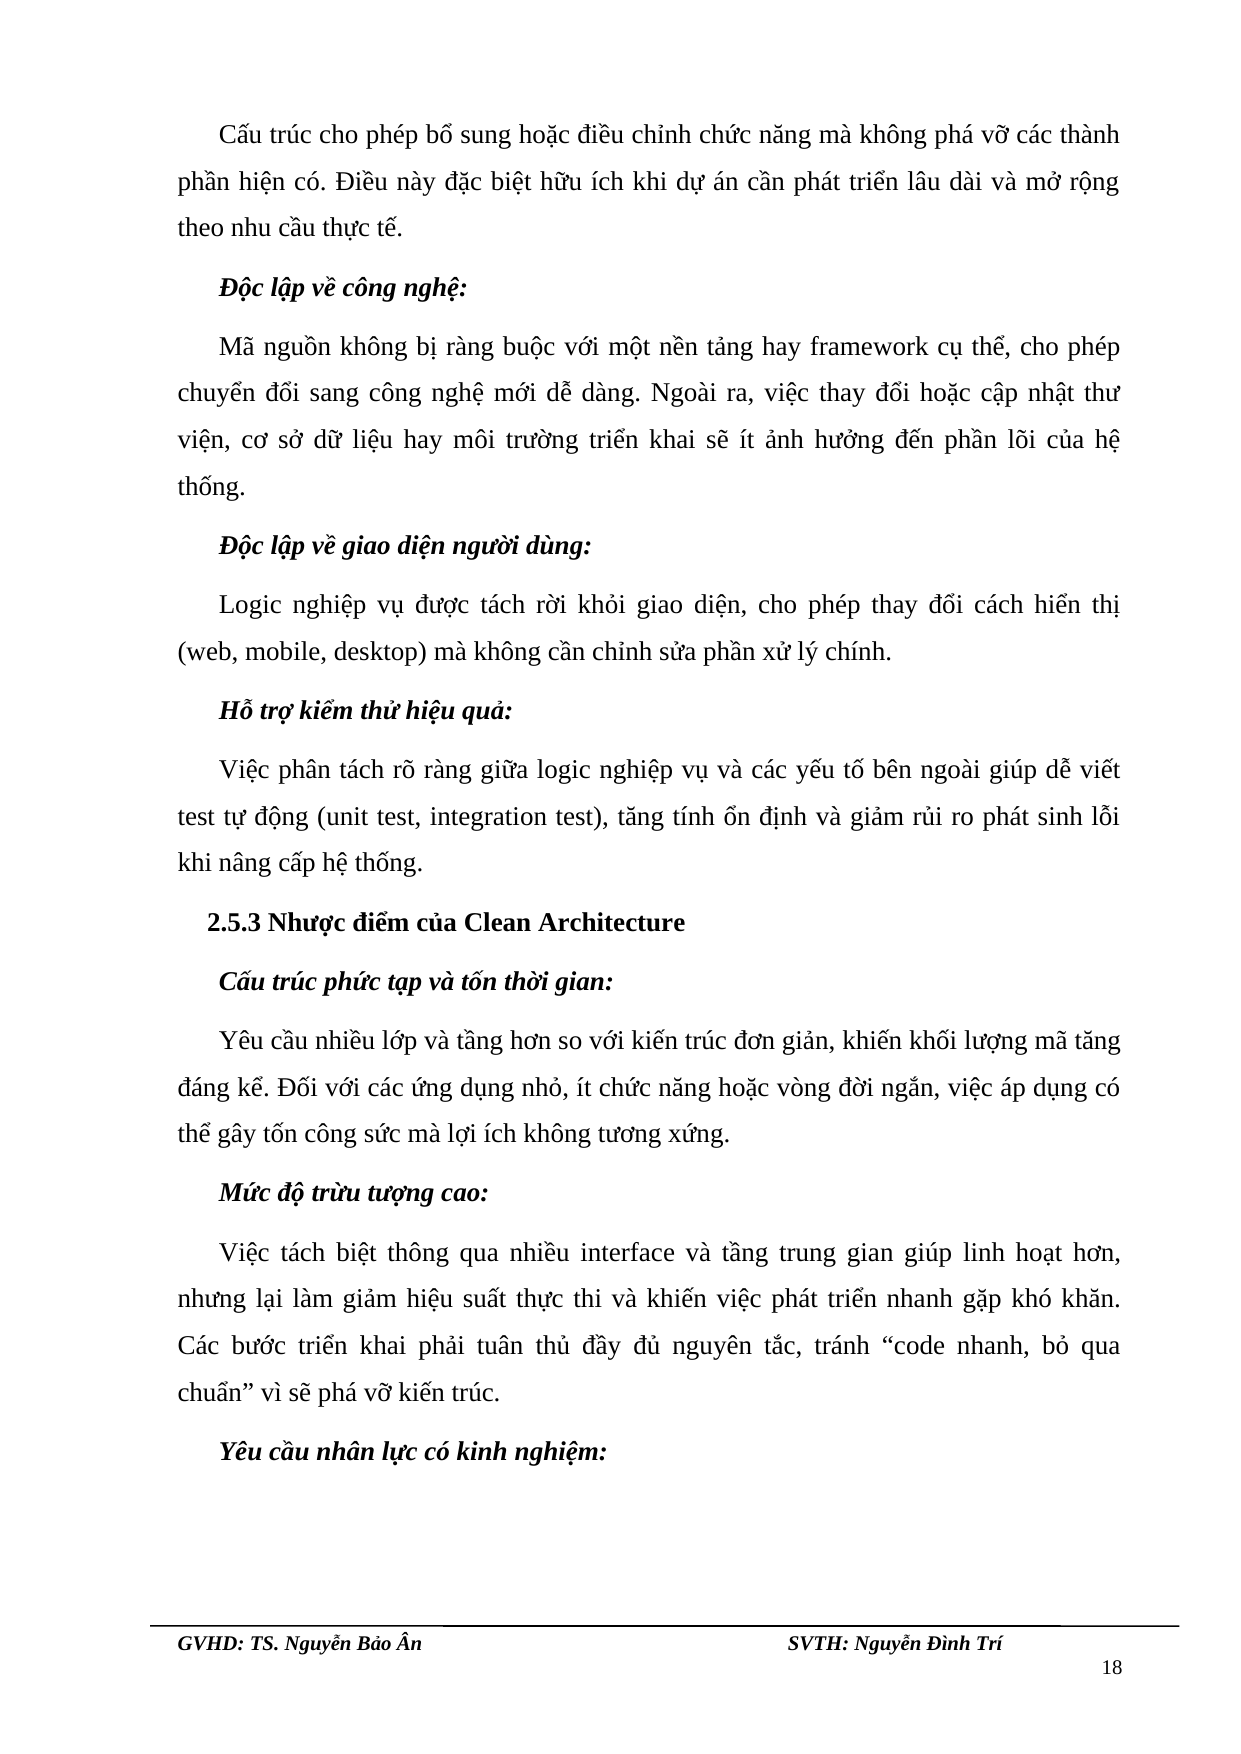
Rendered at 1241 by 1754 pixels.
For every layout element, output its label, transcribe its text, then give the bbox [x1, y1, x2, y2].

text Yêu cầu nhiều lớp và tầng hơn so với kiến trúc đơn giản, khiến khối lượng mã tăng đáng kể. Đối với các ứng dụng nhỏ, ít chức năng hoặc vòng đời ngắn, việc áp dụng có thể gây tốn công sức mà lợi ích không tương xứng. [177, 1024, 1122, 1148]
text Hỗ trợ kiểm thử hiệu quả: [177, 694, 1122, 725]
text Độc lập về giao diện người dùng: [177, 529, 1122, 560]
text Logic nghiệp vụ được tách rời khỏi giao diện, cho phép thay đổi cách hiển thị (web, mobile, desktop) mà không cần chỉnh sửa phần xử lý chính. [177, 588, 1122, 666]
subtitle Nhược điểm của Clean Architecture [207, 906, 1122, 937]
text Yêu cầu nhân lực có kinh nghiệm: [177, 1435, 1122, 1466]
text Độc lập về công nghệ: [177, 271, 1122, 302]
text Cấu trúc phức tạp và tốn thời gian: [177, 965, 1122, 996]
text Mức độ trừu tượng cao: [177, 1176, 1122, 1208]
text Mã nguồn không bị ràng buộc với một nền tảng hay framework cụ thể, cho phép chuyển đổi sang công nghệ mới dễ dàng. Ngoài ra, việc thay đổi hoặc cập nhật thư viện, cơ sở dữ liệu hay môi trường triển khai sẽ ít ảnh hưởng đến phần lõi của hệ thống. [177, 330, 1122, 501]
text Cấu trúc cho phép bổ sung hoặc điều chỉnh chức năng mà không phá vỡ các thành phần hiện có. Điều này đặc biệt hữu ích khi dự án cần phát triển lâu dài và mở rộng theo nhu cầu thực tế. [177, 118, 1122, 243]
text Việc tách biệt thông qua nhiều interface và tầng trung gian giúp linh hoạt hơn, nhưng lại làm giảm hiệu suất thực thi và khiến việc phát triển nhanh gặp khó khăn. Các bước triển khai phải tuân thủ đầy đủ nguyên tắc, tránh “code nhanh, bỏ qua chuẩn” vì sẽ phá vỡ kiến trúc. [177, 1236, 1122, 1407]
text Việc phân tách rõ ràng giữa logic nghiệp vụ và các yếu tố bên ngoài giúp dễ viết test tự động (unit test, integration test), tăng tính ổn định và giảm rủi ro phát sinh lỗi khi nâng cấp hệ thống. [177, 753, 1122, 878]
